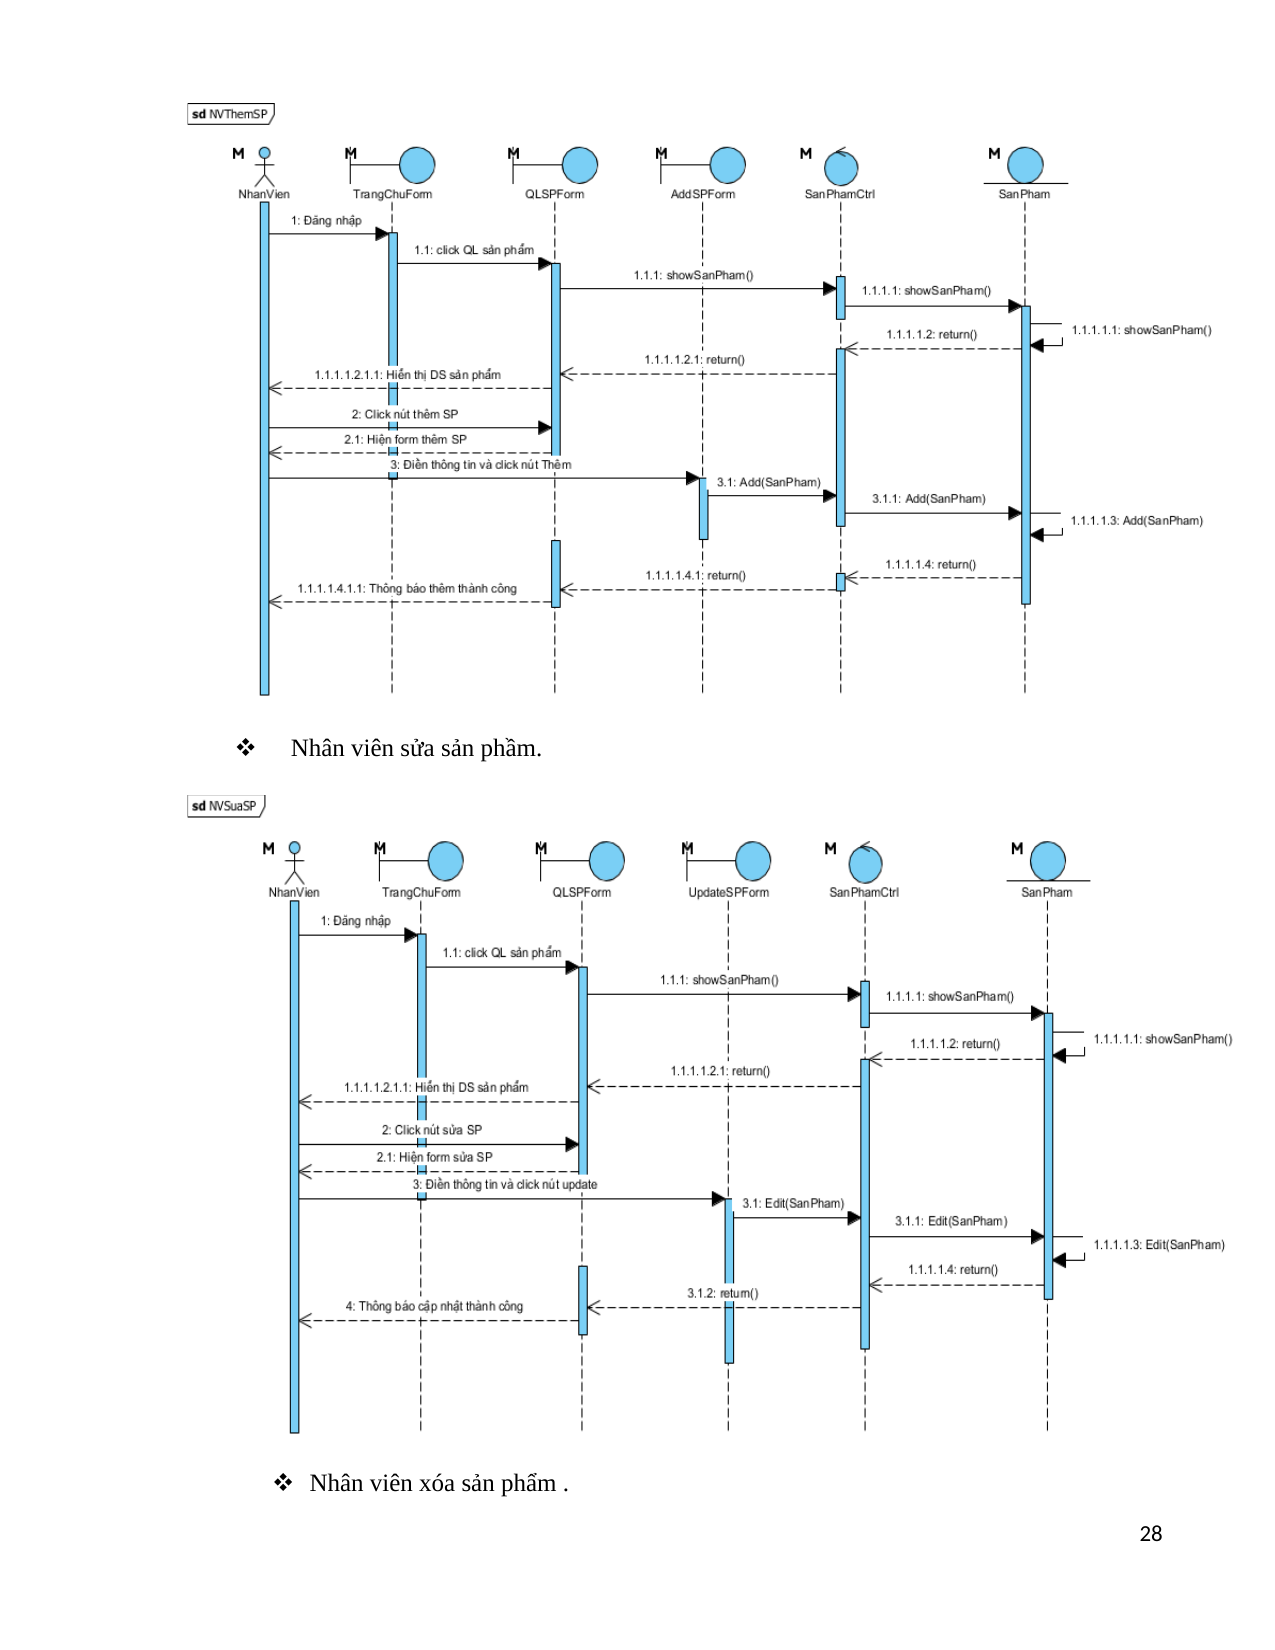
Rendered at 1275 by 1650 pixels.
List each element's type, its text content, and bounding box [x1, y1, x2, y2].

list Nhân viên sửa sản phầm. [234, 733, 1162, 762]
list Nhân viên xóa sản phẩm . [272, 1468, 1162, 1497]
